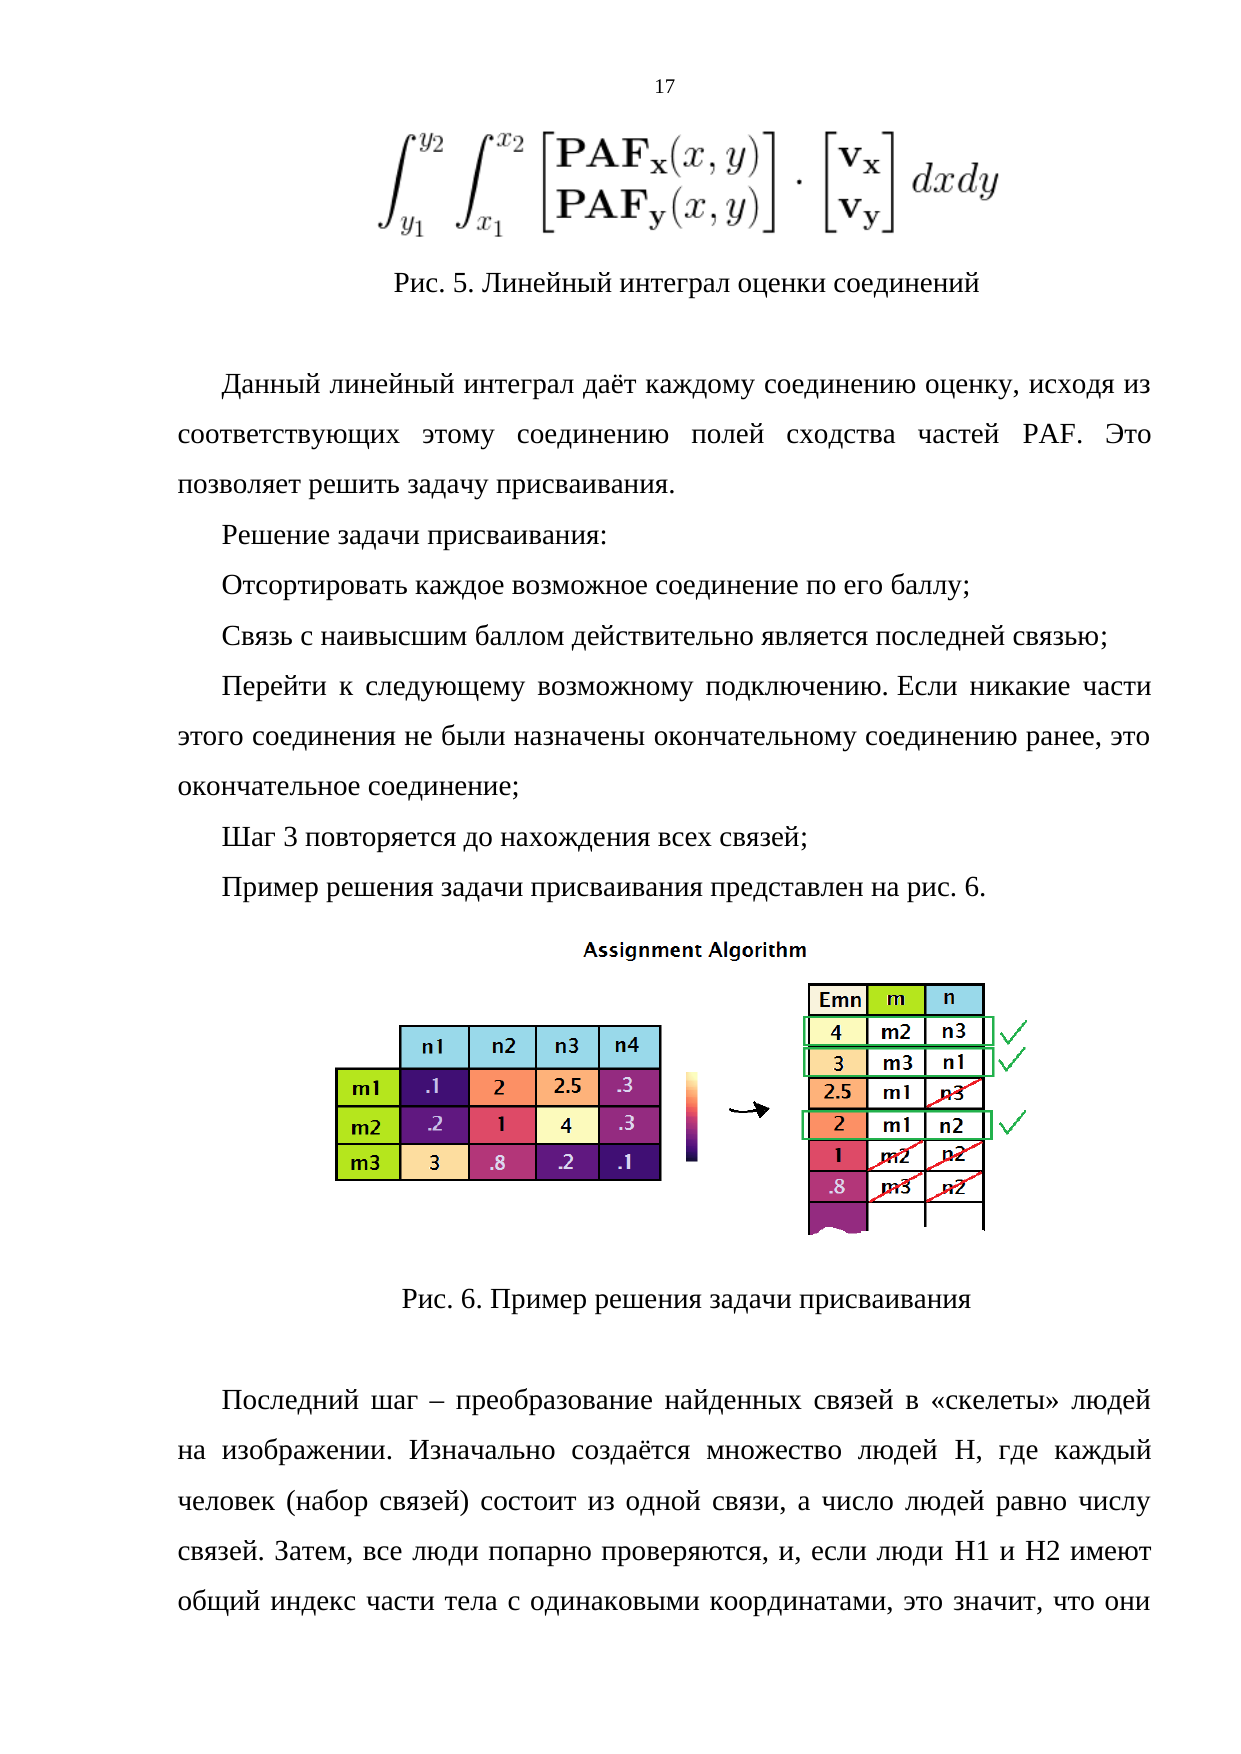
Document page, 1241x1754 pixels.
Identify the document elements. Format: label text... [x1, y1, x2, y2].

text Связь с наивысшим баллом действительно является последней связью; [177, 618, 1152, 651]
text Данный линейный интеграл даёт каждому соединению оценку, исходя из соответствующих этому соединению полей сходства частей PAF. Это позволяет решить задачу присваивания. [177, 366, 1152, 500]
picture [325, 919, 1048, 1265]
text Отсортировать каждое возможное соединение по его баллу; [177, 567, 1152, 601]
text Решение задачи присваивания: [177, 517, 1152, 551]
text Рис. 5. Линейный интеграл оценки соединений [177, 265, 1152, 299]
text Пример решения задачи присваивания представлен на рис. 6. [177, 869, 1152, 903]
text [177, 1382, 1152, 1617]
text Шаг 3 повторяется до нахождения всех связей; [177, 819, 1152, 852]
text Перейти к следующему возможному подключению. Если никакие части этого соединения не были назначены окончательному соединению ранее, это окончательное соединение; [177, 668, 1152, 802]
picture [368, 121, 1005, 249]
text Рис. 6. Пример решения задачи присваивания [177, 1281, 1152, 1315]
